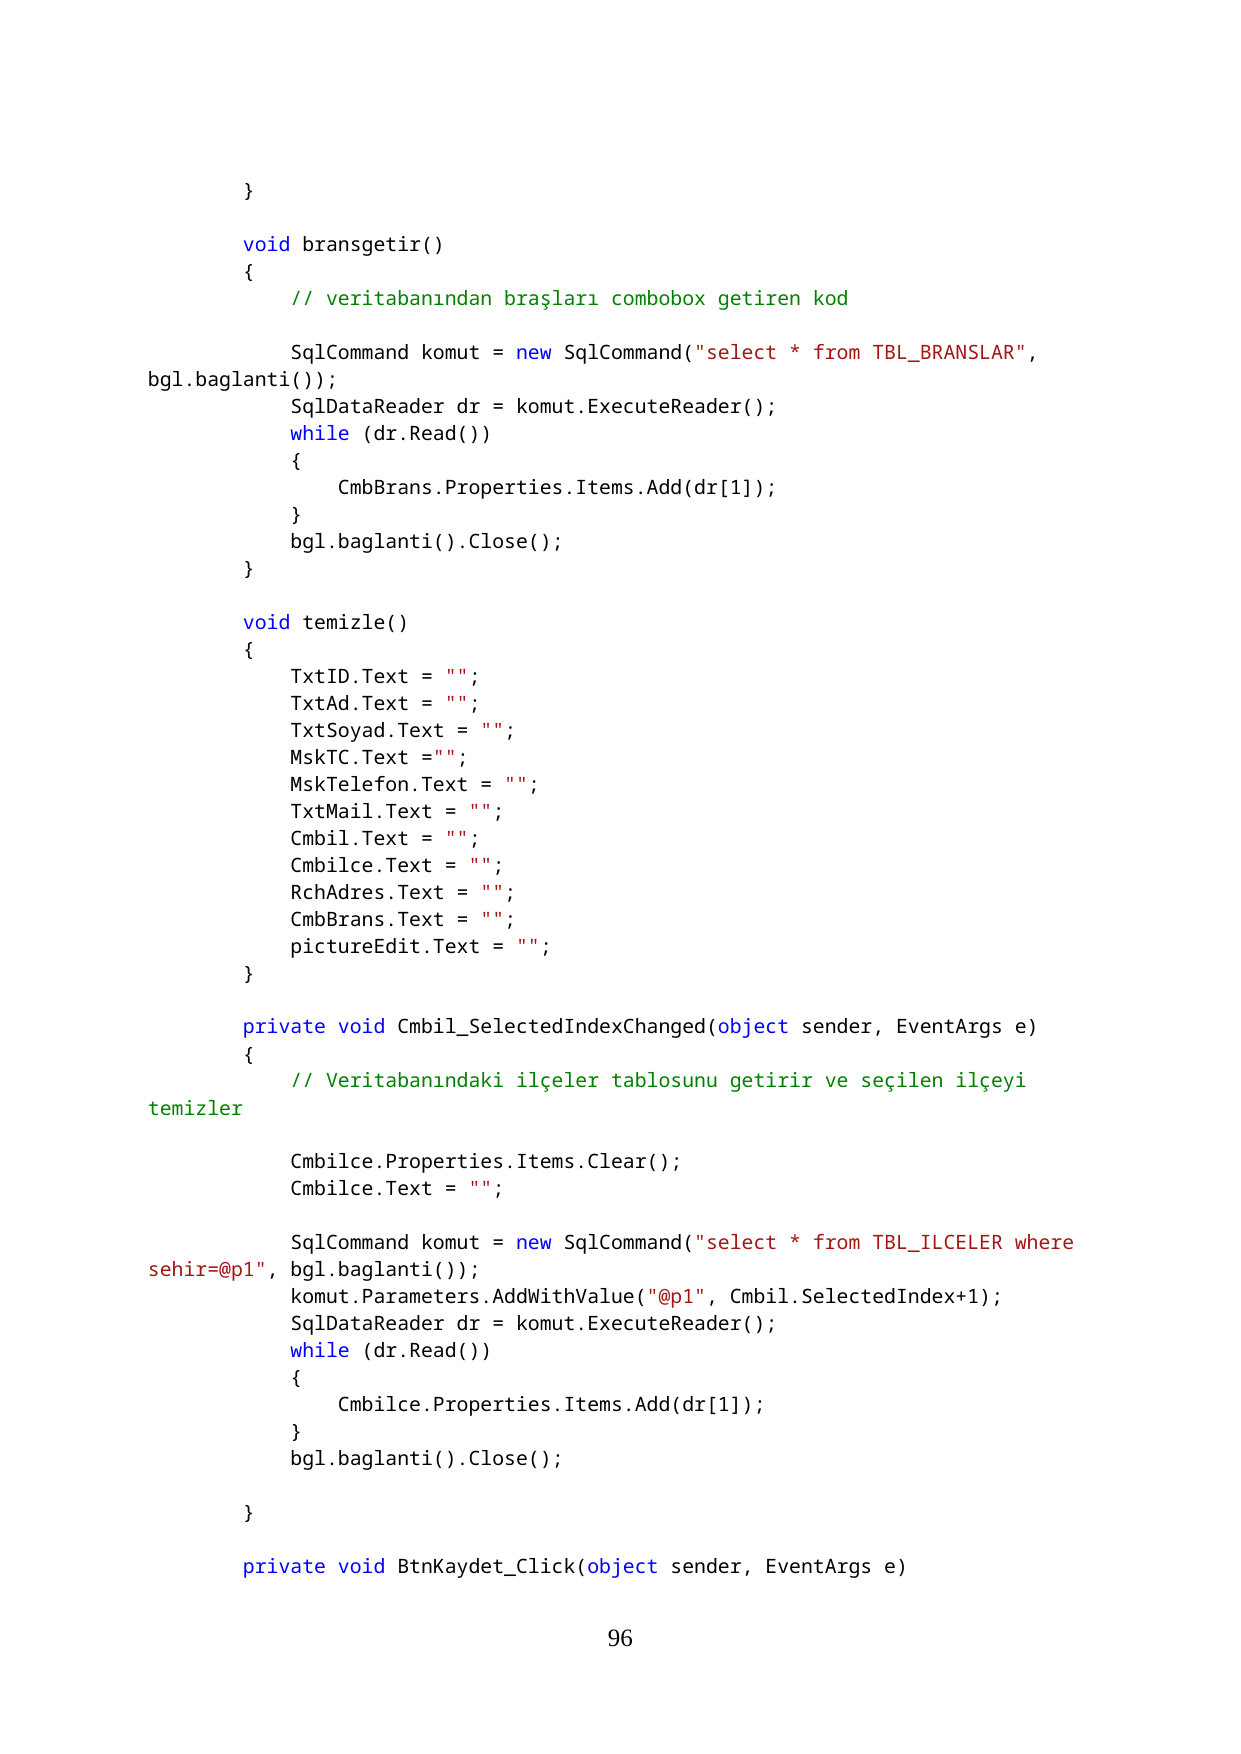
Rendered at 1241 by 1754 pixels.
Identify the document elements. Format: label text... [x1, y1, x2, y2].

text { [148, 446, 1092, 473]
text private void BtnKaydet_Click(object sender, EventArgs e) [148, 1552, 1092, 1579]
text // veritabanından braşları combobox getiren kod [148, 284, 1092, 311]
text Cmbilce.Properties.Items.Clear(); [148, 1148, 1092, 1175]
text bgl.baglanti().Close(); [148, 1444, 1092, 1471]
text } [148, 959, 1092, 986]
text TxtSoyad.Text = ""; [148, 716, 1092, 743]
text } [148, 1417, 1092, 1444]
text Cmbilce.Properties.Items.Add(dr[1]); [148, 1391, 1092, 1417]
text } [148, 554, 1092, 581]
text { [148, 1363, 1092, 1391]
text SqlCommand komut = new SqlCommand("select * from TBL_BRANSLAR", bgl.baglanti()); [148, 338, 1092, 392]
text } [148, 500, 1092, 527]
text bgl.baglanti().Close(); [148, 527, 1092, 554]
text SqlCommand komut = new SqlCommand("select * from TBL_ILCELER where sehir=@p1", bgl.baglanti()); [148, 1229, 1092, 1283]
text SqlDataReader dr = komut.ExecuteReader(); [148, 392, 1092, 419]
text TxtID.Text = ""; [148, 662, 1092, 689]
text while (dr.Read()) [148, 419, 1092, 446]
text private void Cmbil_SelectedIndexChanged(object sender, EventArgs e) [148, 1013, 1092, 1040]
text void bransgetir() [148, 230, 1092, 257]
text while (dr.Read()) [148, 1337, 1092, 1363]
text Cmbilce.Text = ""; [148, 1175, 1092, 1202]
text { [148, 635, 1092, 662]
text TxtAd.Text = ""; [148, 689, 1092, 716]
text } [148, 1498, 1092, 1525]
text MskTelefon.Text = ""; [148, 770, 1092, 797]
text { [148, 257, 1092, 284]
text { [148, 1040, 1092, 1067]
text Cmbil.Text = ""; [148, 824, 1092, 851]
text } [148, 176, 1092, 203]
text SqlDataReader dr = komut.ExecuteReader(); [148, 1309, 1092, 1337]
text komut.Parameters.AddWithValue("@p1", Cmbil.SelectedIndex+1); [148, 1283, 1092, 1309]
text pictureEdit.Text = ""; [148, 932, 1092, 959]
text Cmbilce.Text = ""; [148, 851, 1092, 878]
text // Veritabanındaki ilçeler tablosunu getirir ve seçilen ilçeyi temizler [148, 1067, 1092, 1121]
text CmbBrans.Text = ""; [148, 905, 1092, 932]
text TxtMail.Text = ""; [148, 797, 1092, 824]
text void temizle() [148, 608, 1092, 635]
text MskTC.Text =""; [148, 743, 1092, 770]
text CmbBrans.Properties.Items.Add(dr[1]); [148, 473, 1092, 500]
text RchAdres.Text = ""; [148, 878, 1092, 905]
